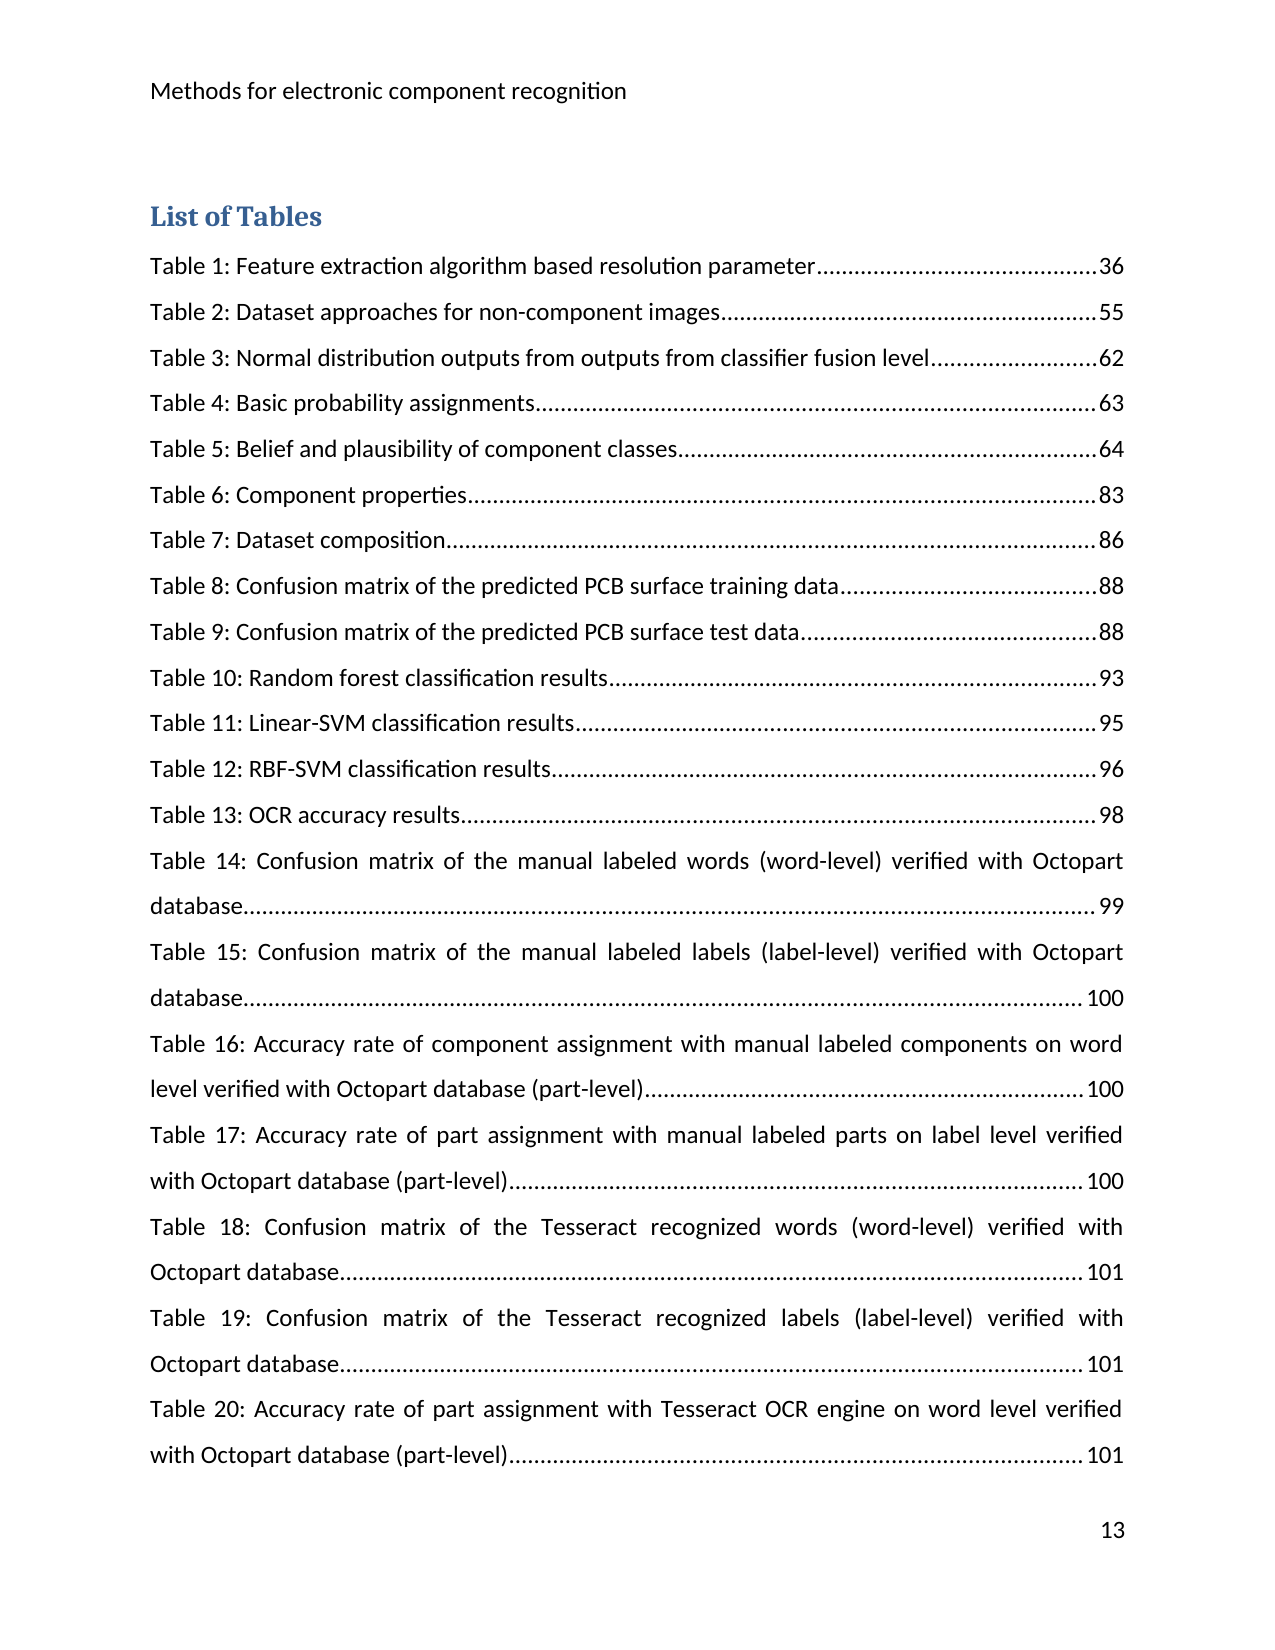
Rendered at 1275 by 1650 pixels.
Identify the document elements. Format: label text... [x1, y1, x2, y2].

text Table 1: Feature extraction algorithm based resolution parameter 36 [150, 250, 1125, 281]
text Table 3: Normal distribution outputs from outputs from classifier fusion level 62 [150, 342, 1125, 372]
text Table 11: Linear-SVM classification results 95 [150, 708, 1125, 738]
text Table 9: Confusion matrix of the predicted PCB surface test data 88 [150, 616, 1125, 647]
text Table 20: Accuracy rate of part assignment with Tesseract OCR engine on word level verified with Octopart database (part-level) 101 [150, 1393, 1125, 1470]
text Table 2: Dataset approaches for non-component images 55 [150, 296, 1125, 327]
text Table 5: Belief and plausibility of component classes 64 [150, 433, 1125, 464]
text Table 13: OCR accuracy results 98 [150, 799, 1125, 829]
text Table 7: Dataset composition 86 [150, 525, 1125, 555]
text Table 6: Component properties 83 [150, 479, 1125, 509]
text Table 17: Accuracy rate of part assignment with manual labeled parts on label level verified with Octopart database (part-level) 100 [150, 1119, 1125, 1195]
text Table 15: Confusion matrix of the manual labeled labels (label-level) verified with Octopart database 100 [150, 936, 1125, 1012]
text Table 10: Random forest classification results 93 [150, 662, 1125, 692]
text Table 18: Confusion matrix of the Tesseract recognized words (word-level) verified with Octopart database 101 [150, 1211, 1125, 1287]
text Table 4: Basic probability assignments 63 [150, 387, 1125, 418]
text Table 16: Accuracy rate of component assignment with manual labeled components on word level verified with Octopart database (part-level) 100 [150, 1028, 1125, 1104]
text Table 8: Confusion matrix of the predicted PCB surface training data 88 [150, 570, 1125, 601]
text Table 14: Confusion matrix of the manual labeled words (word-level) verified with Octopart database 99 [150, 845, 1125, 921]
text Table 12: RBF-SVM classification results 96 [150, 753, 1125, 784]
subtitle List of Tables [150, 200, 1125, 233]
text Table 19: Confusion matrix of the Tesseract recognized labels (label-level) verified with Octopart database 101 [150, 1302, 1125, 1378]
